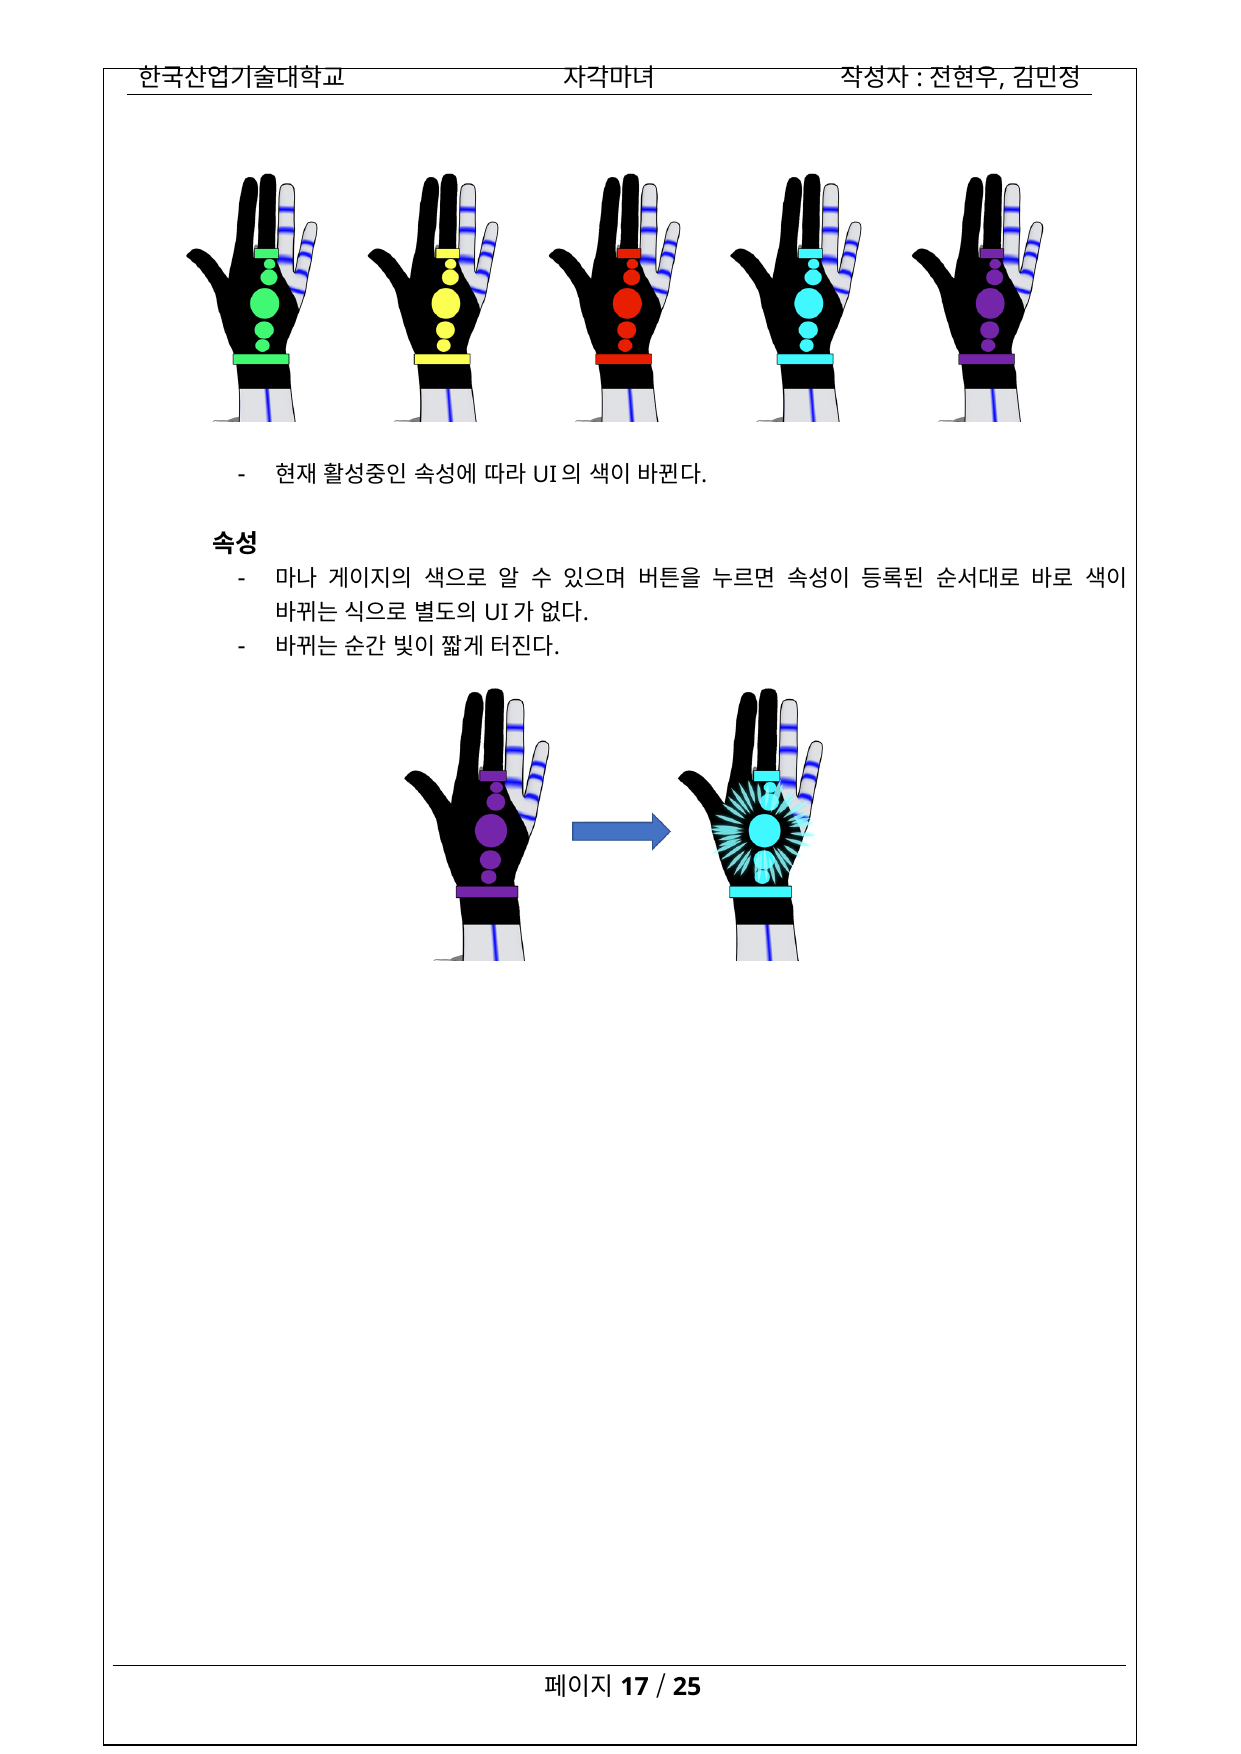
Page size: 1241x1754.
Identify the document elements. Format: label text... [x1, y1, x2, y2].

list 마나 게이지의 색으로 알 수 있으며 버튼을 누르면 속성이 등록된 순서대로 바로 색이 바뀌는 식으로 별도의 UI가 없다. [237, 560, 1128, 627]
subtitle 속성 [212, 524, 1128, 560]
picture [383, 661, 857, 961]
list 현재 활성중인 속성에 따라 UI의 색이 바뀐다. [237, 456, 1128, 489]
picture [167, 150, 1073, 422]
